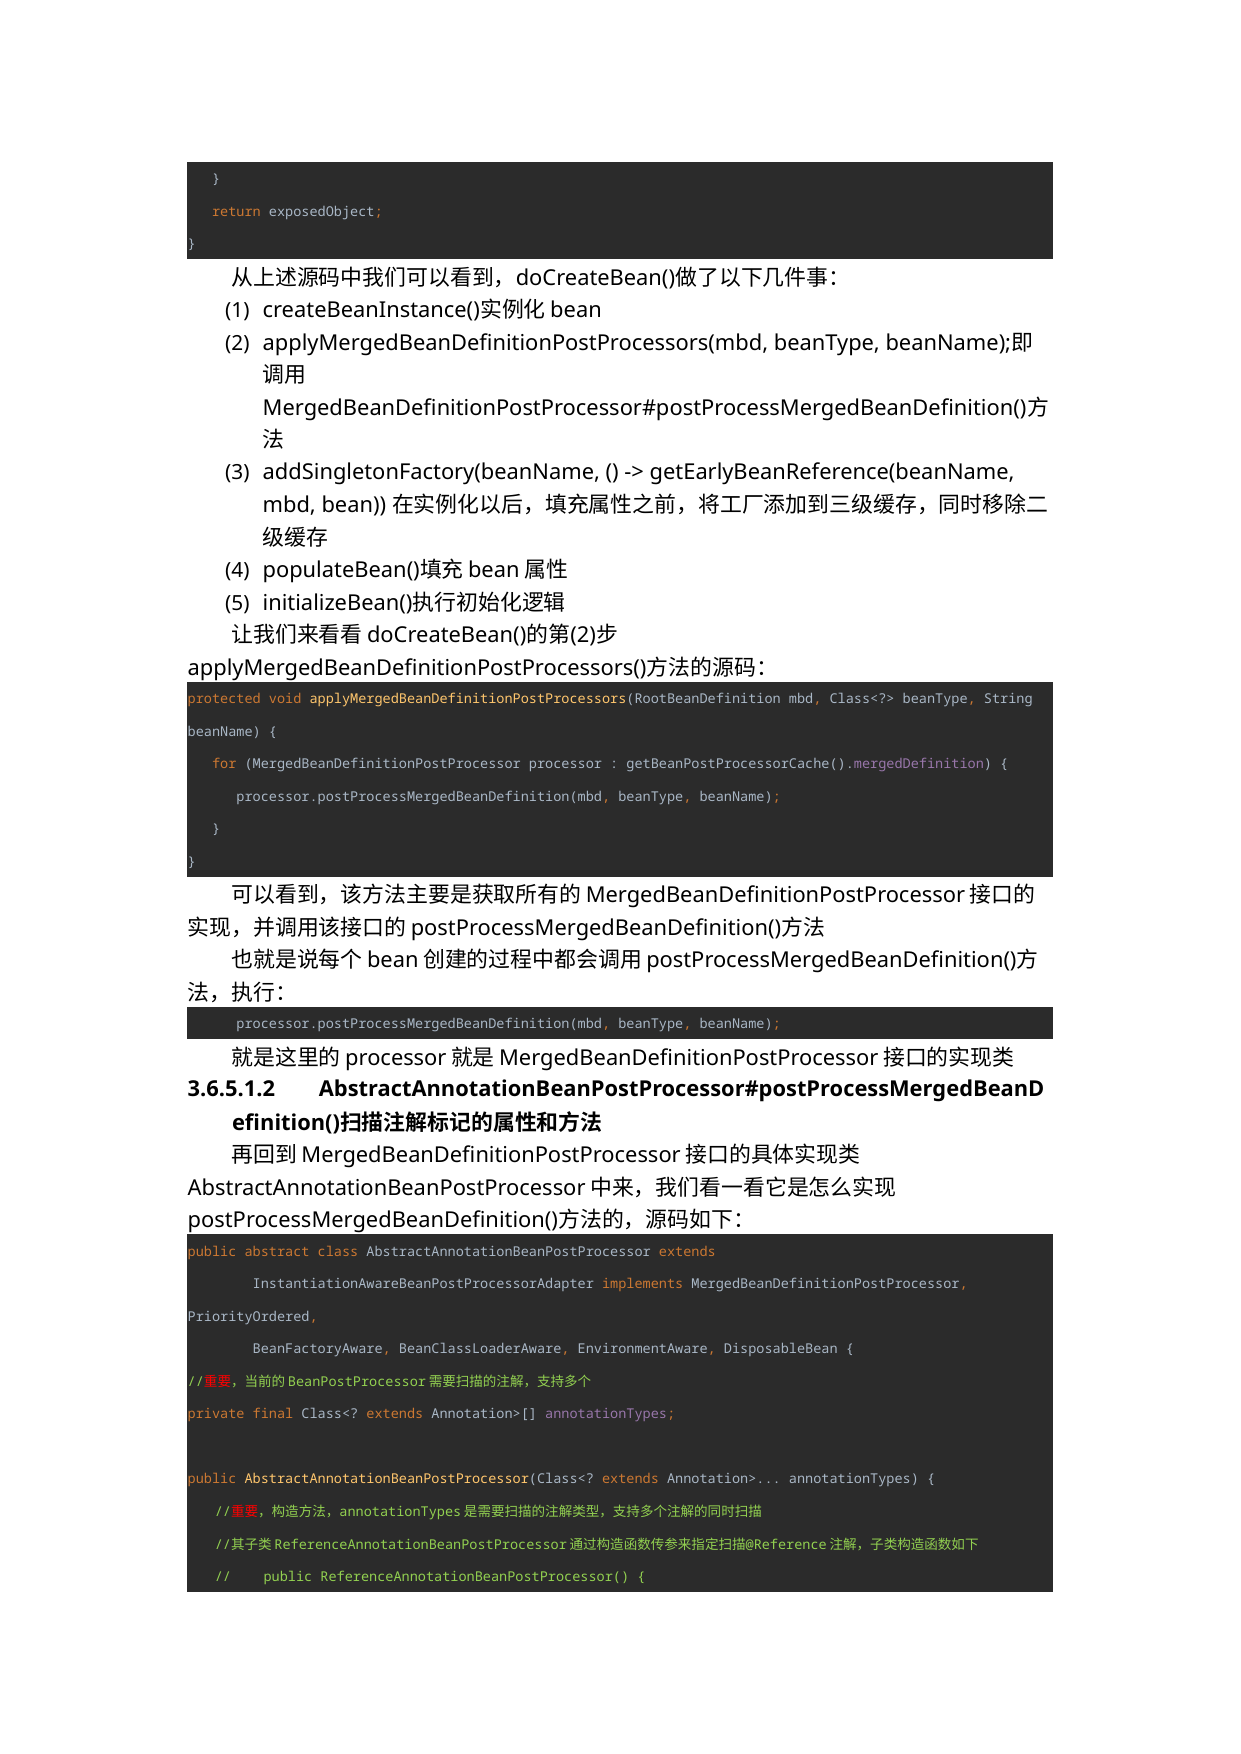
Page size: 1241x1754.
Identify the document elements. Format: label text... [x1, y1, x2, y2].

text //其子类ReferenceAnnotationBeanPostProcessor通过构造函数传参来指定扫描@Reference注解，子类构造函数如下 [187, 1527, 1053, 1559]
text //重要，构造方法，annotationTypes是需要扫描的注解类型，支持多个注解的同时扫描 [187, 1494, 1053, 1527]
list applyMergedBeanDefinitionPostProcessors(mbd, beanType, beanName);即调用MergedBeanDefinitionPostProcessor#postProcessMergedBeanDefinition()方法 [225, 324, 1053, 454]
list populateBean()填充bean属性 [225, 552, 1053, 584]
list 让我们来看看doCreateBean()的第(2)步applyMergedBeanDefinitionPostProcessors()方法的源码： [187, 617, 1053, 682]
text AbstractAnnotationBeanPostProcessor#postProcessMergedBeanDefinition()扫描注解标记的属性和方法 [187, 1072, 1053, 1137]
text //重要，当前的BeanPostProcessor需要扫描的注解，支持多个 [187, 1364, 1053, 1397]
text // public ReferenceAnnotationBeanPostProcessor() { [187, 1559, 1053, 1592]
text 从上述源码中我们可以看到，doCreateBean()做了以下几件事： [187, 259, 1053, 292]
text public AbstractAnnotationBeanPostProcessor(Class<? extends Annotation>... annotationTypes) { [187, 1462, 1053, 1494]
list addSingletonFactory(beanName, () -> getEarlyBeanReference(beanName, mbd, bean)) 在实例化以后，填充属性之前，将工厂添加到三级缓存，同时移除二级缓存 [225, 454, 1053, 552]
text protected void applyMergedBeanDefinitionPostProcessors(RootBeanDefinition mbd, Class<?> beanType, String beanName) { for (MergedBeanDefinitionPostProcessor processor : getBeanPostProcessorCache().mergedDefinition) { processor.postProcessMergedBeanDefinition(mbd, beanType, beanName); } } [187, 682, 1053, 877]
list 可以看到，该方法主要是获取所有的MergedBeanDefinitionPostProcessor接口的实现，并调用该接口的postProcessMergedBeanDefinition()方法 [187, 877, 1053, 942]
text public abstract class AbstractAnnotationBeanPostProcessor extends InstantiationAwareBeanPostProcessorAdapter implements MergedBeanDefinitionPostProcessor, PriorityOrdered, BeanFactoryAware, BeanClassLoaderAware, EnvironmentAware, DisposableBean { [187, 1234, 1053, 1364]
text private final Class<? extends Annotation>[] annotationTypes; [187, 1397, 1053, 1429]
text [187, 162, 1053, 259]
list 也就是说每个bean创建的过程中都会调用postProcessMergedBeanDefinition()方法，执行： [187, 942, 1053, 1007]
list initializeBean()执行初始化逻辑 [225, 584, 1053, 617]
list 就是这里的processor就是MergedBeanDefinitionPostProcessor接口的实现类 [187, 1039, 1053, 1072]
list 再回到MergedBeanDefinitionPostProcessor接口的具体实现类AbstractAnnotationBeanPostProcessor中来，我们看一看它是怎么实现postProcessMergedBeanDefinition()方法的，源码如下： [187, 1137, 1053, 1234]
text processor.postProcessMergedBeanDefinition(mbd, beanType, beanName); [187, 1007, 1053, 1039]
list createBeanInstance()实例化bean [225, 292, 1053, 324]
